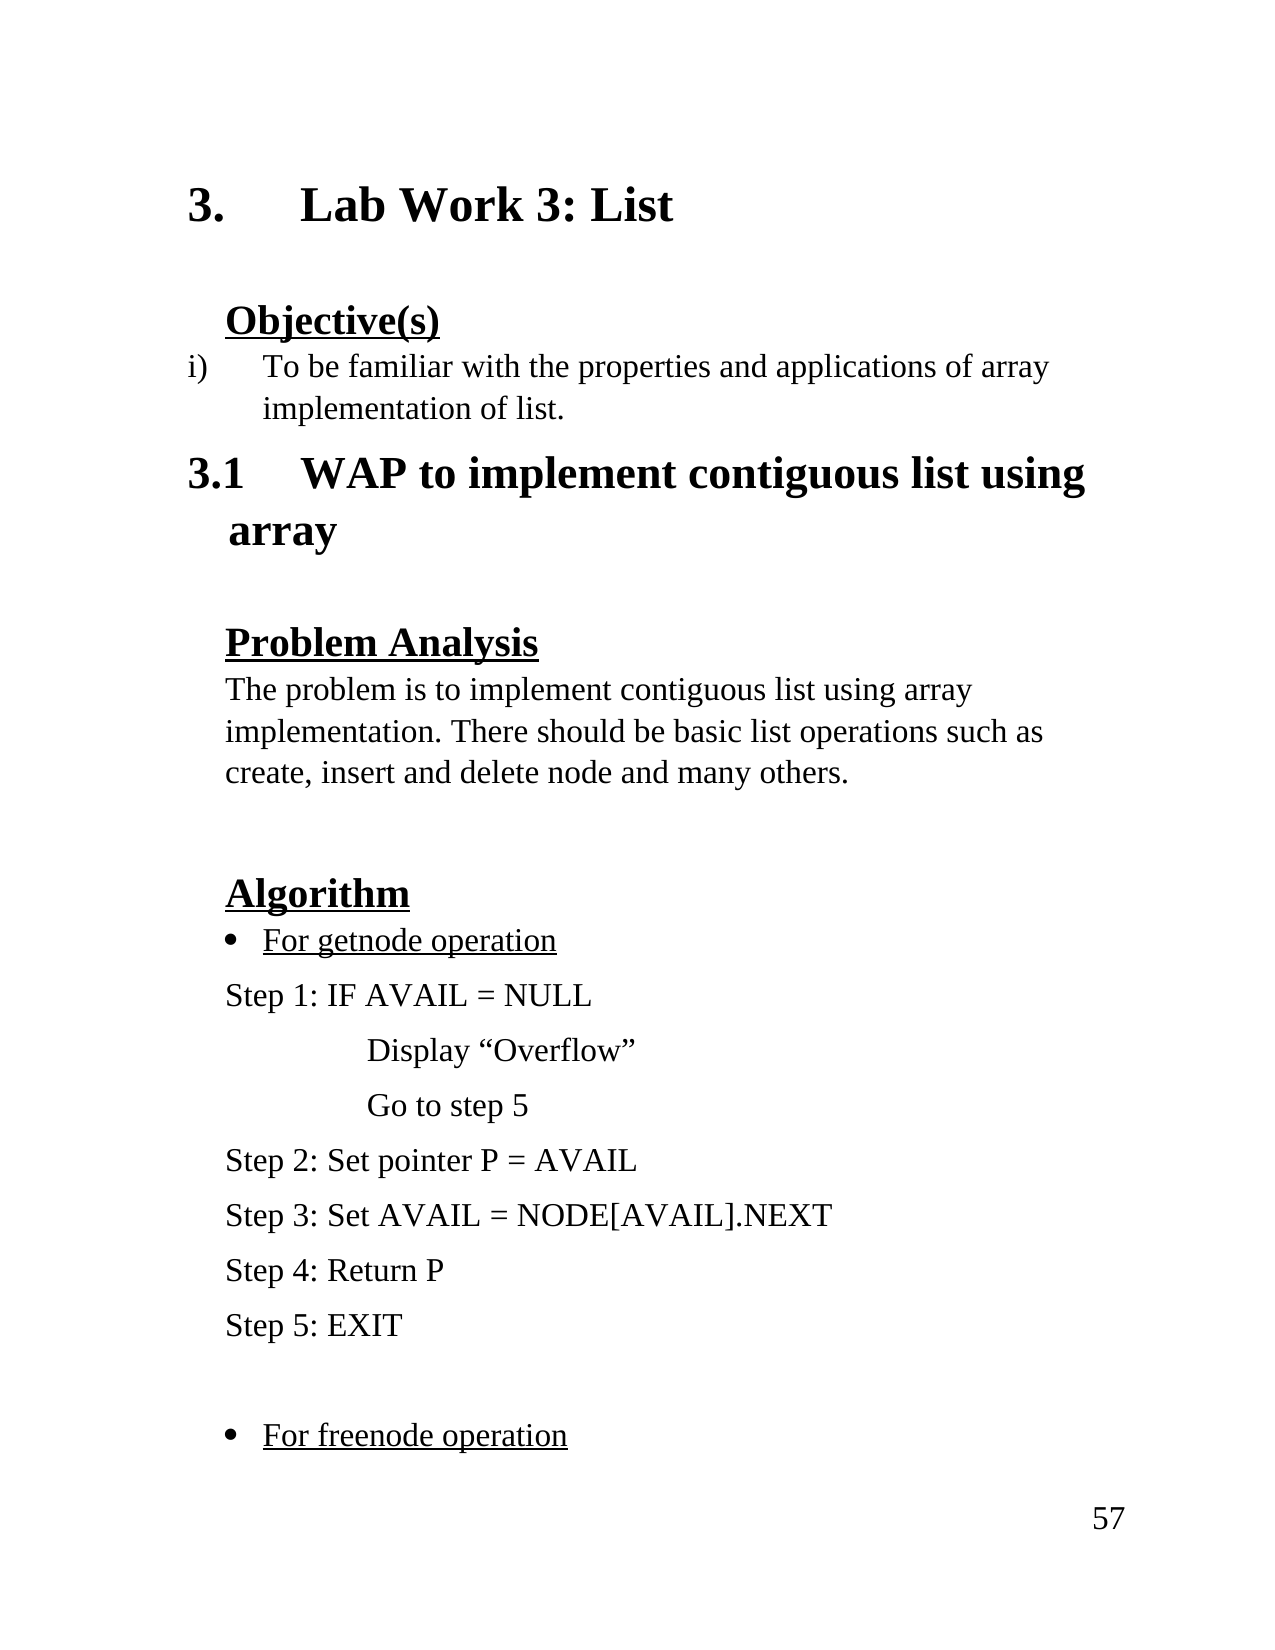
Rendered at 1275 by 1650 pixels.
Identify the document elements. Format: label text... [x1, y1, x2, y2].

subtitle Problem Analysis [225, 618, 1125, 666]
subtitle Lab Work 3: List [187, 175, 1125, 232]
text Step 2: Set pointer P = AVAIL [225, 1140, 1125, 1178]
subtitle Objective(s) [225, 295, 1125, 343]
subtitle WAP to implement contiguous list using array [187, 446, 1125, 556]
text Step 5: EXIT [225, 1305, 1125, 1343]
text Go to step 5 [225, 1085, 1125, 1123]
text Step 3: Set AVAIL = NODE[AVAIL].NEXT [225, 1195, 1125, 1233]
text The problem is to implement contiguous list using array implementation. There should be basic list operations such as create, insert and delete node and many others. [225, 669, 1125, 791]
list For freenode operation [225, 1415, 1125, 1453]
subtitle Algorithm [225, 868, 1125, 916]
list For getnode operation [225, 920, 1125, 958]
text Step 1: IF AVAIL = NULL [225, 975, 1125, 1013]
text Step 4: Return P [225, 1250, 1125, 1288]
list To be familiar with the properties and applications of array implementation of list. [187, 347, 1125, 426]
text Display “Overflow” [225, 1030, 1125, 1068]
